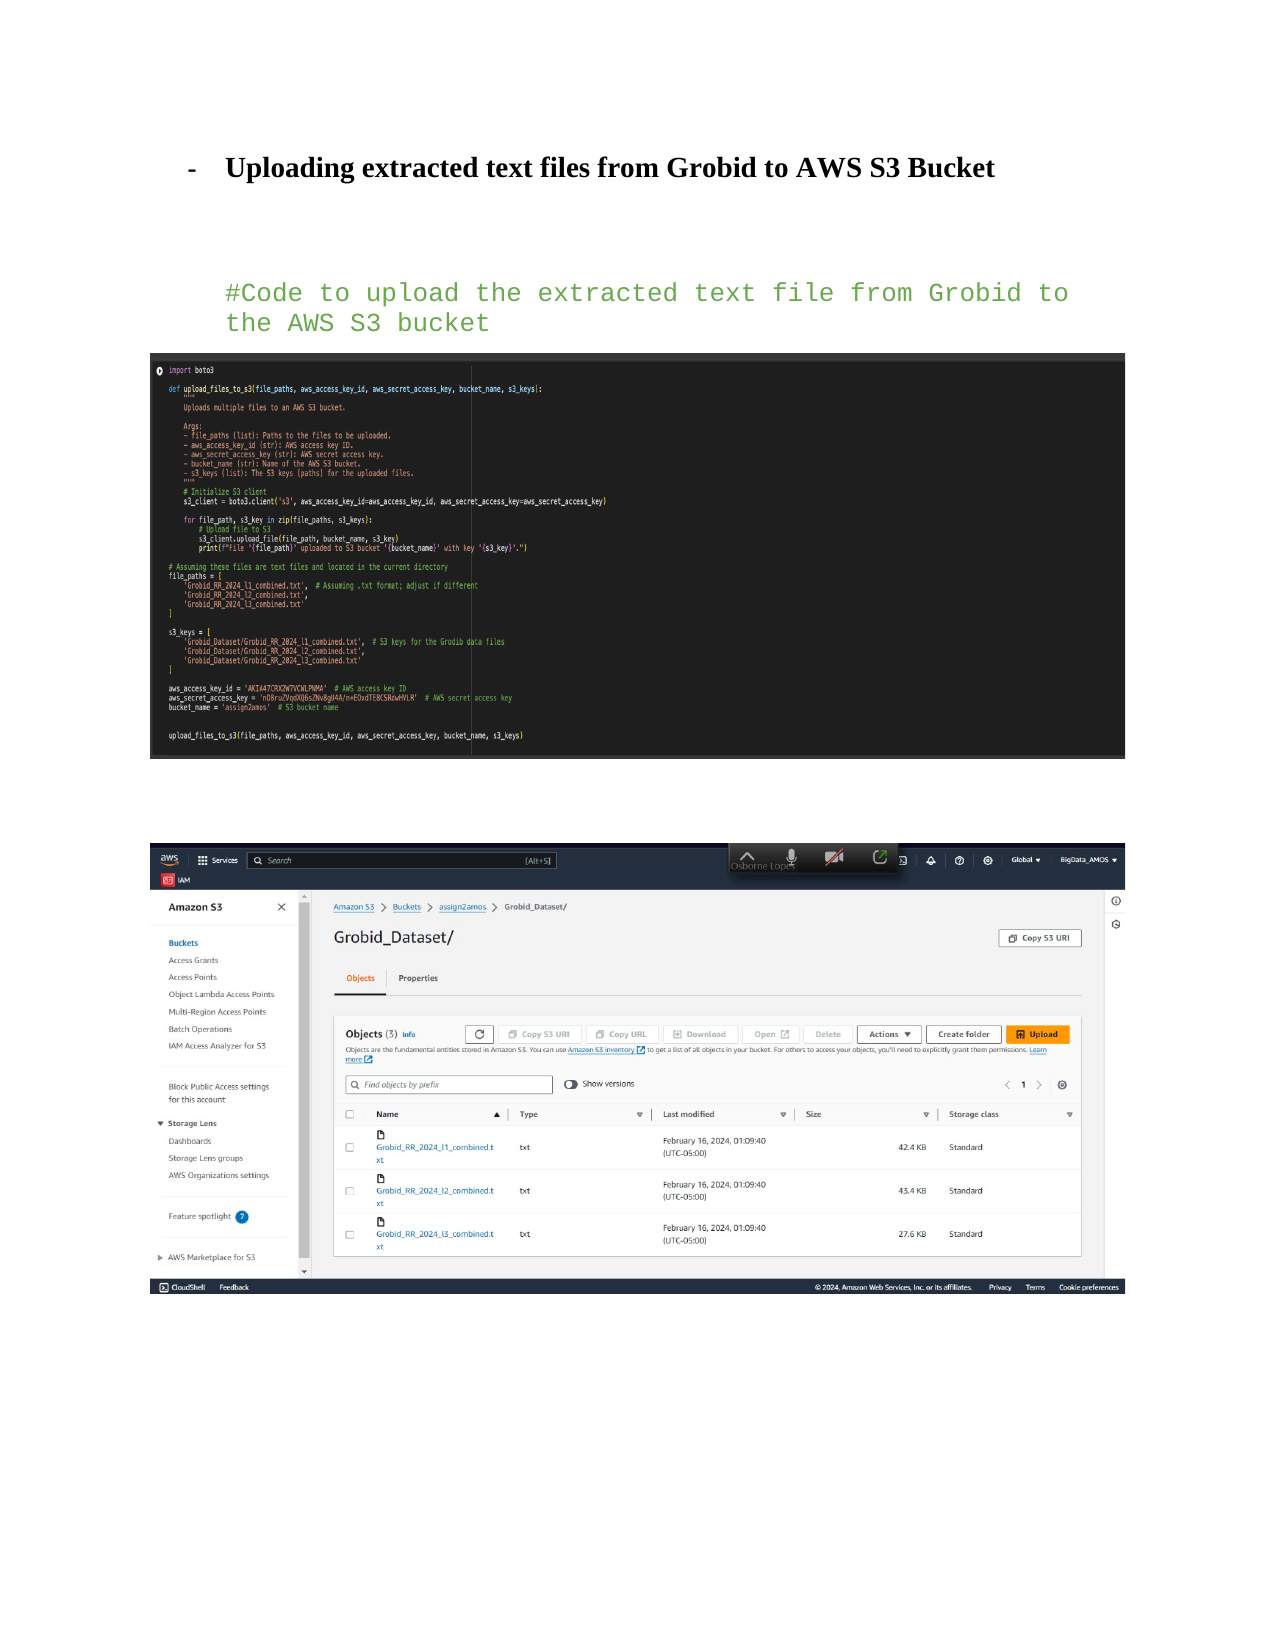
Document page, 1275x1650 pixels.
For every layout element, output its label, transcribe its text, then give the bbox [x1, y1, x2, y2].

picture [150, 843, 1125, 1294]
text #Code to upload the extracted text file from Grobid to the AWS S3 bucket [225, 280, 1125, 339]
picture [150, 353, 1125, 759]
list Uploading extracted text files from Grobid to AWS S3 Bucket [187, 150, 1125, 183]
